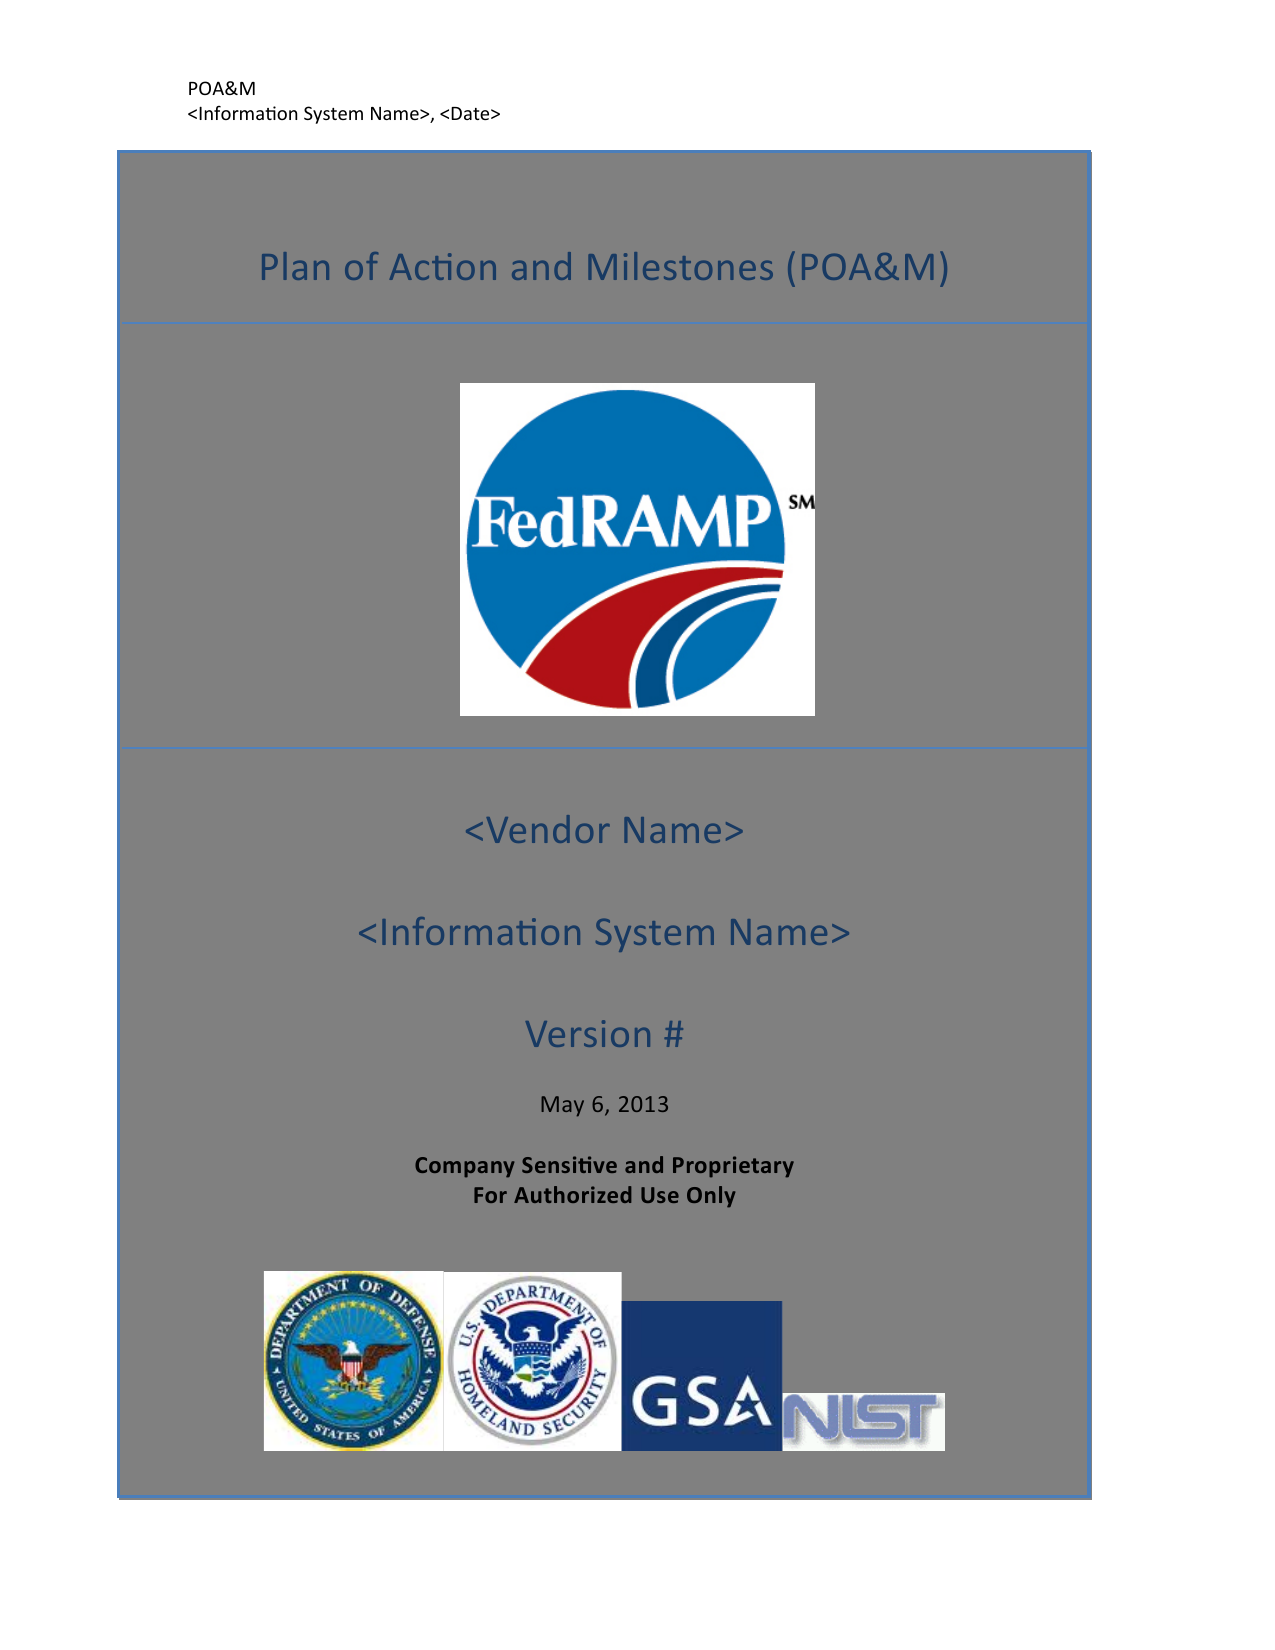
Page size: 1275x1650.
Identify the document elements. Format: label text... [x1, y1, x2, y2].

title Version # [121, 1007, 1087, 1058]
title May 6, 2013 [121, 1088, 1087, 1119]
title <Information System Name> [121, 905, 1087, 956]
title <Vendor Name> [121, 803, 1087, 854]
title Plan of Action and Milestones (POA&M) [122, 240, 1087, 291]
picture [263, 1271, 945, 1451]
title For Authorized Use Only [121, 1180, 1087, 1210]
title Company Sensitive and Proprietary [121, 1149, 1087, 1180]
picture [460, 383, 815, 716]
